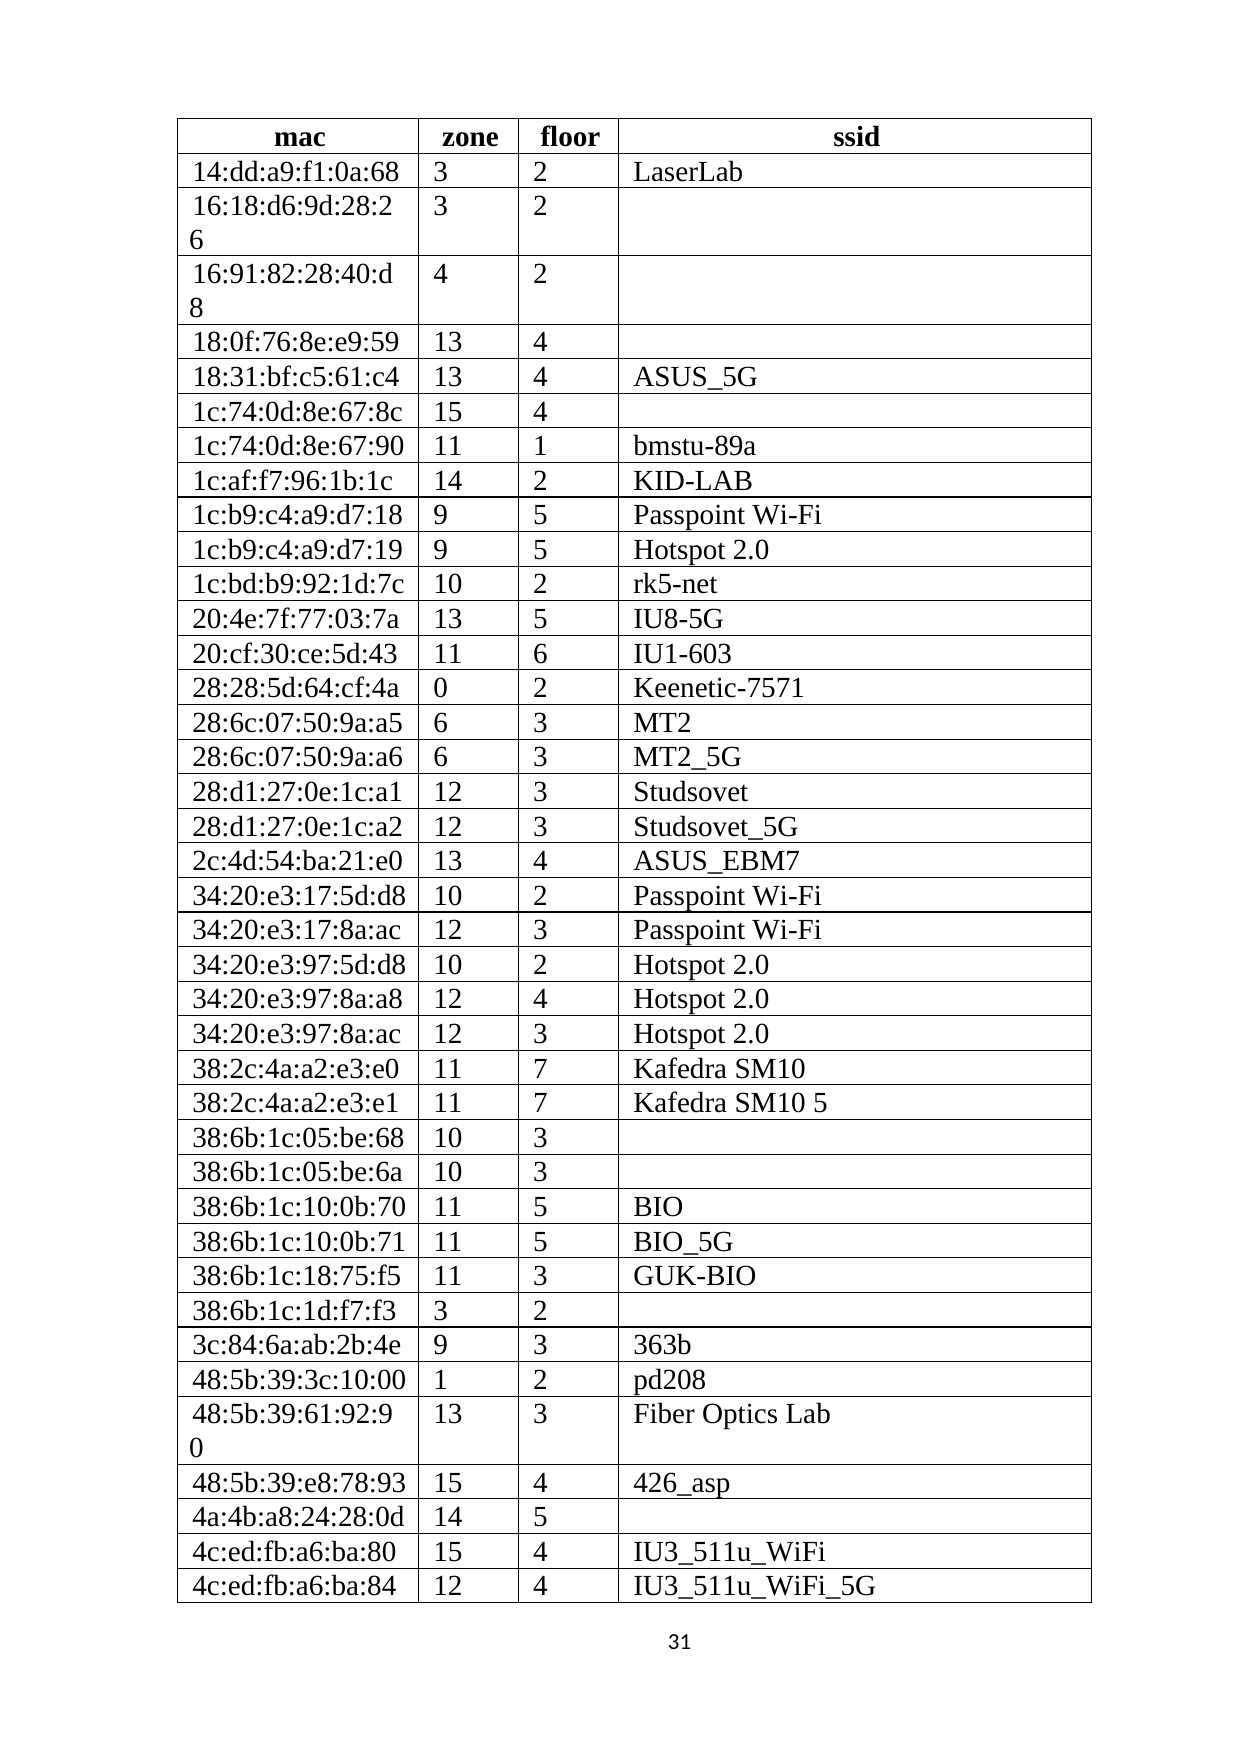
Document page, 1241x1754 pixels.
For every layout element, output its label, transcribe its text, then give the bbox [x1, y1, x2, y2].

table_cell 6 [419, 740, 518, 773]
table_cell 11 [419, 1085, 518, 1119]
table_cell 1c:bd:b9:92:1d:7c [178, 567, 418, 600]
table_cell Hotspot 2.0 [619, 1016, 1091, 1050]
table_cell 10 [419, 878, 518, 911]
table_cell 11 [419, 1224, 518, 1257]
table_cell 16:91:82:28:40:d8 [178, 256, 418, 323]
table_cell 6 [419, 705, 518, 738]
table_cell 28:28:5d:64:cf:4a [178, 670, 418, 704]
table_cell 3 [519, 1016, 618, 1050]
table_cell IU1-603 [619, 636, 1091, 669]
table_cell 48:5b:39:e8:78:93 [178, 1465, 418, 1498]
table_cell 12 [419, 1016, 518, 1050]
table_cell Fiber Optics Lab [619, 1397, 1091, 1464]
table_cell [619, 394, 1091, 427]
table_cell 28:d1:27:0e:1c:a1 [178, 774, 418, 808]
table_cell 4 [519, 394, 618, 427]
table_cell 15 [419, 1465, 518, 1498]
table_cell IU3_511u_WiFi [619, 1534, 1091, 1567]
table_cell 38:2c:4a:a2:e3:e1 [178, 1085, 418, 1119]
table_cell Keenetic-7571 [619, 670, 1091, 704]
table_cell 38:6b:1c:1d:f7:f3 [178, 1293, 418, 1326]
table_cell KID-LAB [619, 463, 1091, 496]
table_cell Hotspot 2.0 [619, 532, 1091, 566]
table_cell 11 [419, 636, 518, 669]
table_cell 38:6b:1c:10:0b:71 [178, 1224, 418, 1257]
table_cell 38:6b:1c:05:be:6a [178, 1155, 418, 1188]
table_cell 11 [419, 428, 518, 462]
table_cell Hotspot 2.0 [619, 947, 1091, 981]
table_cell 9 [419, 498, 518, 531]
table_cell 2 [519, 878, 618, 911]
table_cell 2 [519, 1293, 618, 1326]
table_cell pd208 [619, 1362, 1091, 1396]
table_cell [619, 325, 1091, 358]
table_cell 3 [419, 1293, 518, 1326]
table_cell 4 [519, 1534, 618, 1567]
table_cell rk5-net [619, 567, 1091, 600]
table_cell 11 [419, 1258, 518, 1292]
table_cell 4 [519, 1569, 618, 1602]
table_cell 5 [519, 601, 618, 635]
table_cell 20:4e:7f:77:03:7a [178, 601, 418, 635]
table_header floor [519, 119, 618, 153]
table_cell 13 [419, 601, 518, 635]
table_cell 4 [519, 325, 618, 358]
table_cell 7 [519, 1051, 618, 1084]
table_cell 1c:b9:c4:a9:d7:18 [178, 498, 418, 531]
table_cell 426_asp [619, 1465, 1091, 1498]
table_cell 5 [519, 1224, 618, 1257]
table_cell MT2_5G [619, 740, 1091, 773]
table_cell IU8-5G [619, 601, 1091, 635]
table_cell 2 [519, 947, 618, 981]
table_cell 10 [419, 947, 518, 981]
table_cell 363b [619, 1328, 1091, 1361]
table_cell 10 [419, 1120, 518, 1153]
table_cell [619, 1499, 1091, 1533]
table_cell 34:20:e3:17:8a:ac [178, 913, 418, 946]
table_cell 7 [519, 1085, 618, 1119]
table_cell 15 [419, 394, 518, 427]
table_cell 2 [519, 188, 618, 255]
table_cell 38:6b:1c:10:0b:70 [178, 1189, 418, 1223]
table_cell 12 [419, 1569, 518, 1602]
table_cell 28:6c:07:50:9a:a5 [178, 705, 418, 738]
table_cell 2c:4d:54:ba:21:e0 [178, 843, 418, 877]
table_cell 20:cf:30:ce:5d:43 [178, 636, 418, 669]
table_cell 3 [519, 740, 618, 773]
table_cell 18:31:bf:c5:61:c4 [178, 359, 418, 393]
table_cell Hotspot 2.0 [619, 982, 1091, 1015]
table_cell ASUS_5G [619, 359, 1091, 393]
table_cell 12 [419, 982, 518, 1015]
table_cell 10 [419, 1155, 518, 1188]
table_cell 16:18:d6:9d:28:26 [178, 188, 418, 255]
table_cell 3 [519, 1120, 618, 1153]
table_cell 2 [519, 670, 618, 704]
table_cell 2 [519, 463, 618, 496]
table_cell 28:6c:07:50:9a:a6 [178, 740, 418, 773]
table_cell [619, 188, 1091, 255]
table_cell ASUS_EBM7 [619, 843, 1091, 877]
table_cell 0 [419, 670, 518, 704]
table_cell 2 [519, 256, 618, 323]
table_cell 13 [419, 359, 518, 393]
table_cell 5 [519, 532, 618, 566]
table_cell [619, 1155, 1091, 1188]
table_cell 18:0f:76:8e:e9:59 [178, 325, 418, 358]
table_cell 5 [519, 1189, 618, 1223]
table_cell GUK-BIO [619, 1258, 1091, 1292]
table_cell 28:d1:27:0e:1c:a2 [178, 809, 418, 842]
table_cell 2 [519, 154, 618, 187]
table_header zone [419, 119, 518, 153]
table_cell Passpoint Wi-Fi [619, 498, 1091, 531]
table_cell 4 [519, 843, 618, 877]
table_cell Studsovet [619, 774, 1091, 808]
table_cell 2 [519, 1362, 618, 1396]
table_cell Kafedra SM10 5 [619, 1085, 1091, 1119]
table_cell 12 [419, 774, 518, 808]
table_cell 4c:ed:fb:a6:ba:80 [178, 1534, 418, 1567]
table_cell 12 [419, 809, 518, 842]
table_cell 48:5b:39:61:92:90 [178, 1397, 418, 1464]
table_cell 3 [419, 188, 518, 255]
table_cell 4 [519, 1465, 618, 1498]
table_cell Passpoint Wi-Fi [619, 878, 1091, 911]
table_cell 1c:af:f7:96:1b:1c [178, 463, 418, 496]
table_cell [619, 1293, 1091, 1326]
table_cell Studsovet_5G [619, 809, 1091, 842]
table_cell 3 [519, 774, 618, 808]
table_cell 1 [519, 428, 618, 462]
table_cell 38:6b:1c:05:be:68 [178, 1120, 418, 1153]
table_cell 38:6b:1c:18:75:f5 [178, 1258, 418, 1292]
table_cell 3 [519, 1328, 618, 1361]
table_cell 38:2c:4a:a2:e3:e0 [178, 1051, 418, 1084]
table_cell 34:20:e3:17:5d:d8 [178, 878, 418, 911]
table_cell 4 [419, 256, 518, 323]
table_cell 3 [519, 809, 618, 842]
table_cell 14:dd:a9:f1:0a:68 [178, 154, 418, 187]
table_cell 3 [519, 913, 618, 946]
table_cell 13 [419, 1397, 518, 1464]
table_cell 3 [519, 1258, 618, 1292]
table_cell BIO_5G [619, 1224, 1091, 1257]
table_cell 9 [419, 532, 518, 566]
table_cell [619, 256, 1091, 323]
table_cell 34:20:e3:97:8a:a8 [178, 982, 418, 1015]
table_cell 3 [519, 1397, 618, 1464]
table_cell 6 [519, 636, 618, 669]
table_cell 3c:84:6a:ab:2b:4e [178, 1328, 418, 1361]
table_cell 1c:74:0d:8e:67:8c [178, 394, 418, 427]
table_cell bmstu-89a [619, 428, 1091, 462]
table_cell 5 [519, 498, 618, 531]
table_cell 15 [419, 1534, 518, 1567]
table_cell [619, 1120, 1091, 1153]
table_cell 34:20:e3:97:5d:d8 [178, 947, 418, 981]
table_cell 4 [519, 982, 618, 1015]
table_cell Passpoint Wi-Fi [619, 913, 1091, 946]
table_cell 1c:74:0d:8e:67:90 [178, 428, 418, 462]
table_cell 3 [519, 705, 618, 738]
table_header ssid [619, 119, 1091, 153]
table_cell 2 [519, 567, 618, 600]
table_cell 10 [419, 567, 518, 600]
table_cell IU3_511u_WiFi_5G [619, 1569, 1091, 1602]
table_cell 4 [519, 359, 618, 393]
table_cell 3 [419, 154, 518, 187]
table_cell 13 [419, 325, 518, 358]
table_cell 11 [419, 1189, 518, 1223]
table_cell 12 [419, 913, 518, 946]
table_cell 4c:ed:fb:a6:ba:84 [178, 1569, 418, 1602]
table_cell 14 [419, 1499, 518, 1533]
table_cell 48:5b:39:3c:10:00 [178, 1362, 418, 1396]
table_cell 13 [419, 843, 518, 877]
table_cell MT2 [619, 705, 1091, 738]
table_header mac [178, 119, 418, 153]
table_cell 5 [519, 1499, 618, 1533]
table_cell 4a:4b:a8:24:28:0d [178, 1499, 418, 1533]
table_cell 3 [519, 1155, 618, 1188]
table_cell 1c:b9:c4:a9:d7:19 [178, 532, 418, 566]
table_cell BIO [619, 1189, 1091, 1223]
table_cell LaserLab [619, 154, 1091, 187]
table_cell 1 [419, 1362, 518, 1396]
table_cell 11 [419, 1051, 518, 1084]
table_cell 9 [419, 1328, 518, 1361]
table_cell 14 [419, 463, 518, 496]
table_cell Kafedra SM10 [619, 1051, 1091, 1084]
table_cell 34:20:e3:97:8a:ac [178, 1016, 418, 1050]
